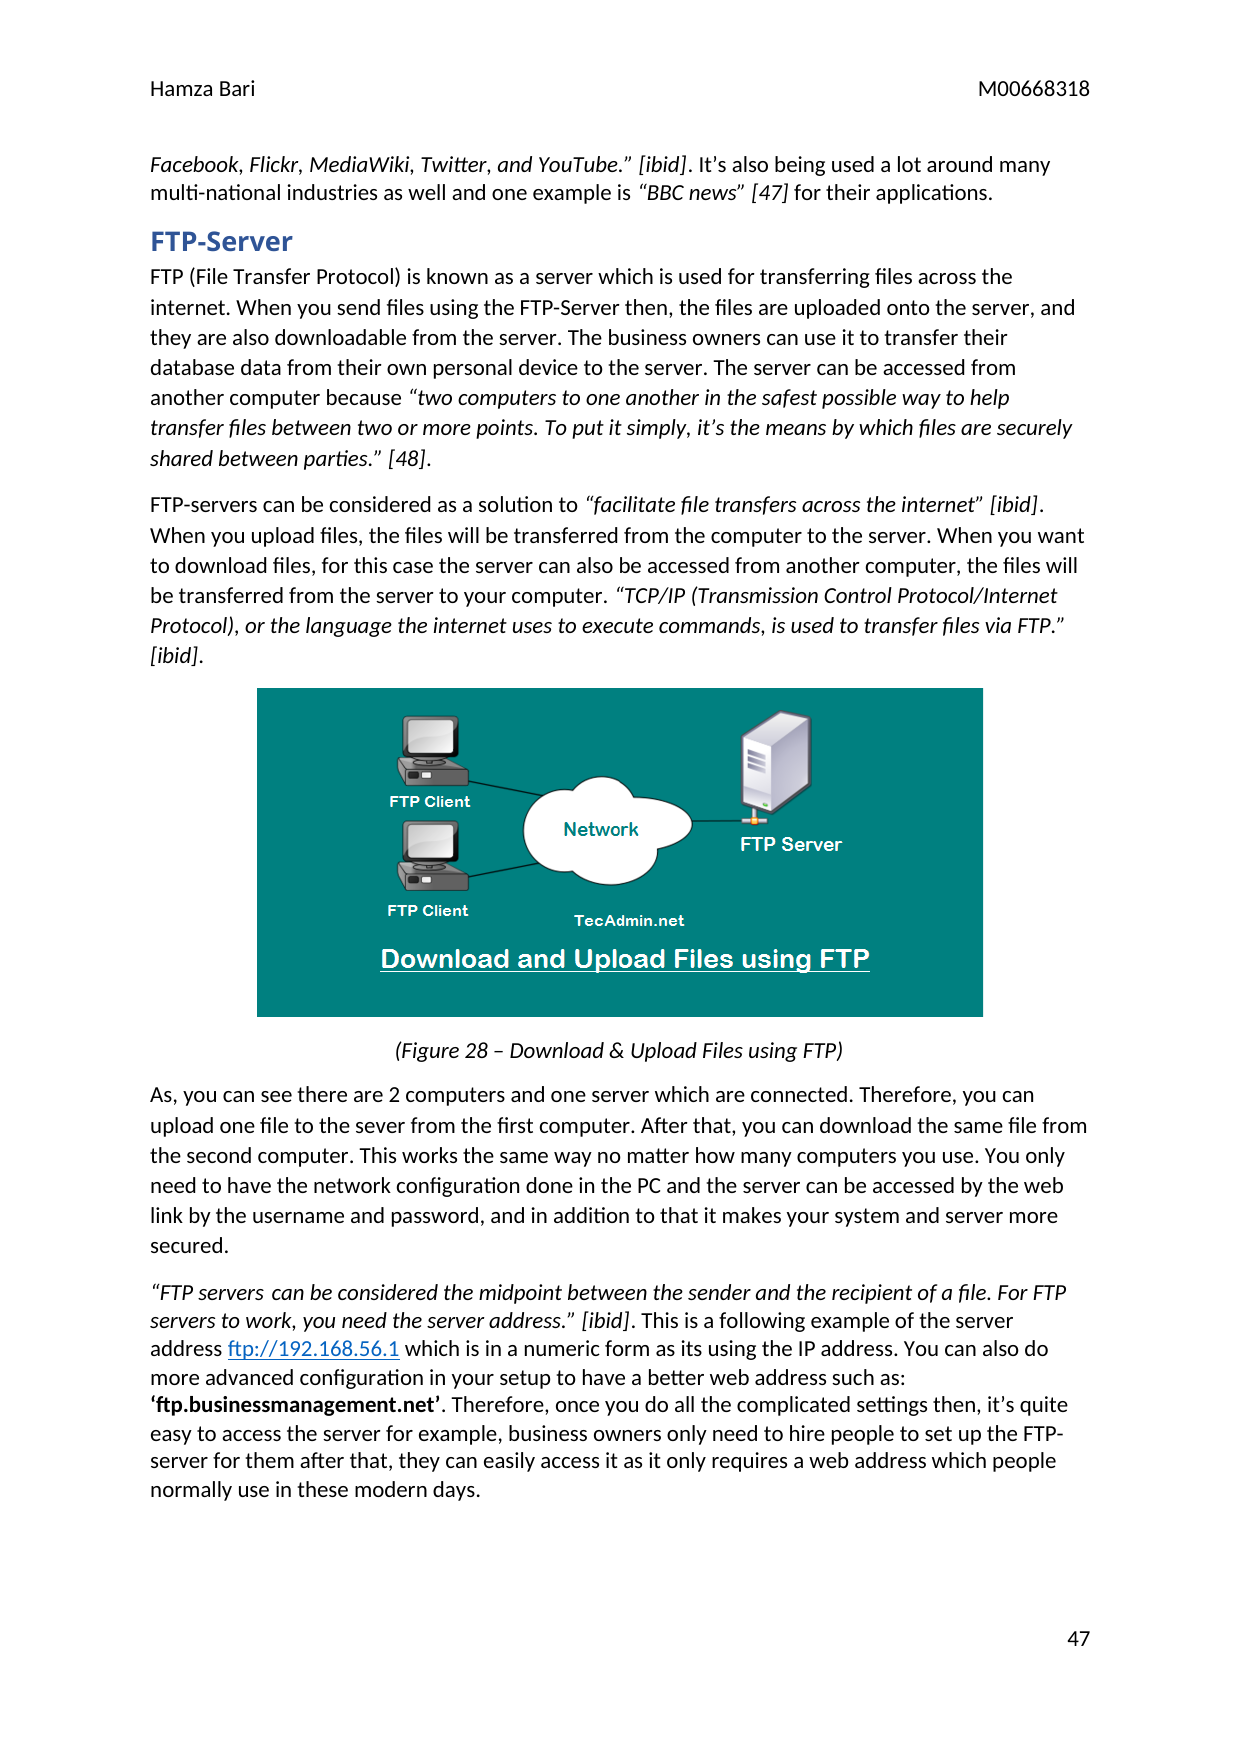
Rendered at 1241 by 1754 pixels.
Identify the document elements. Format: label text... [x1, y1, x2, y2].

text “FTP servers can be considered the midpoint between the sender and the recipient of a file. For FTP servers to work, you need the server address.” [ibid]. This is a following example of the server address ftp://192.168.56.1 which is in a numeric form as its using the IP address. You can also do more advanced configuration in your setup to have a better web address such as: ‘ftp.businessmanagement.net’. Therefore, once you do all the complicated settings then, it’s quite easy to access the server for example, business owners only need to hire people to set up the FTP-server for them after that, they can easily access it as it only requires a web address which people normally use in these modern days. [150, 1278, 1090, 1503]
text (Figure 28 – Download & Upload Files using FTP) [150, 1036, 1090, 1064]
text As, you can see there are 2 computers and one server which are connected. Therefore, you can upload one file to the sever from the first computer. After that, you can download the same file from the second computer. This works the same way no matter how many computers you use. You only need to have the network configuration done in the PC and the server can be accessed by the web link by the username and password, and in addition to that it makes your system and server more secured. [150, 1081, 1090, 1260]
picture [257, 688, 984, 1017]
text FTP-servers can be considered as a solution to “facilitate file transfers across the internet” [ibid]. When you upload files, the files will be transferred from the computer to the server. When you want to download files, for this case the server can also be accessed from another computer, the files will be transferred from the server to your computer. “TCP/IP (Transmission Control Protocol/Internet Protocol), or the language the internet uses to execute commands, is used to transfer files via FTP.” [ibid]. [150, 491, 1090, 670]
text FTP (File Transfer Protocol) is known as a server which is used for transferring files across the internet. When you send files using the FTP-Server then, the files are uploaded onto the server, and they are also downloadable from the server. The business owners can use it to transfer their database data from their own personal device to the server. The server can be accessed from another computer because “two computers to one another in the safest possible way to help transfer files between two or more points. To put it simply, it’s the means by which files are securely shared between parties.” [48]. [150, 262, 1090, 472]
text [150, 150, 1090, 206]
subtitle FTP-Server [150, 223, 1090, 259]
